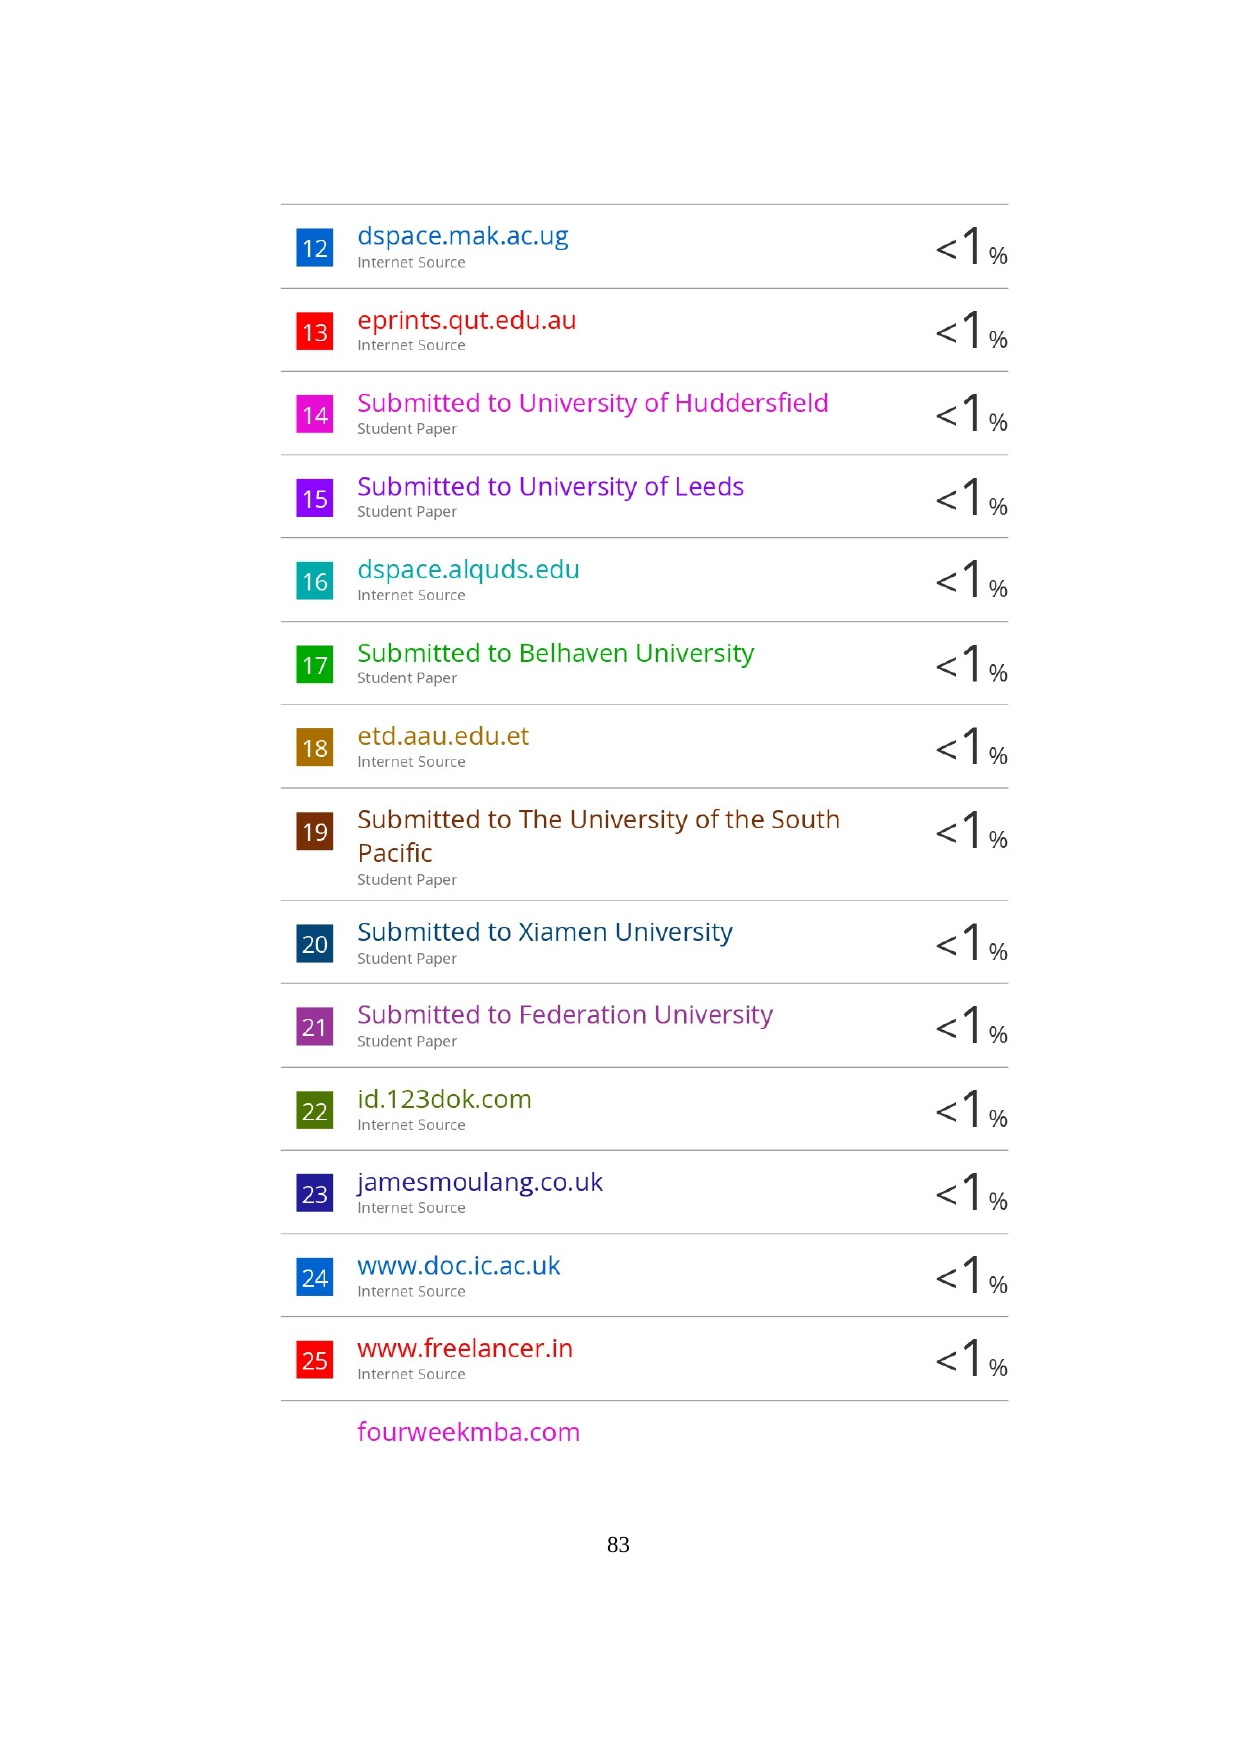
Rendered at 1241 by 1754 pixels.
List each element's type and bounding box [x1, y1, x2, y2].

picture [225, 150, 1073, 1502]
